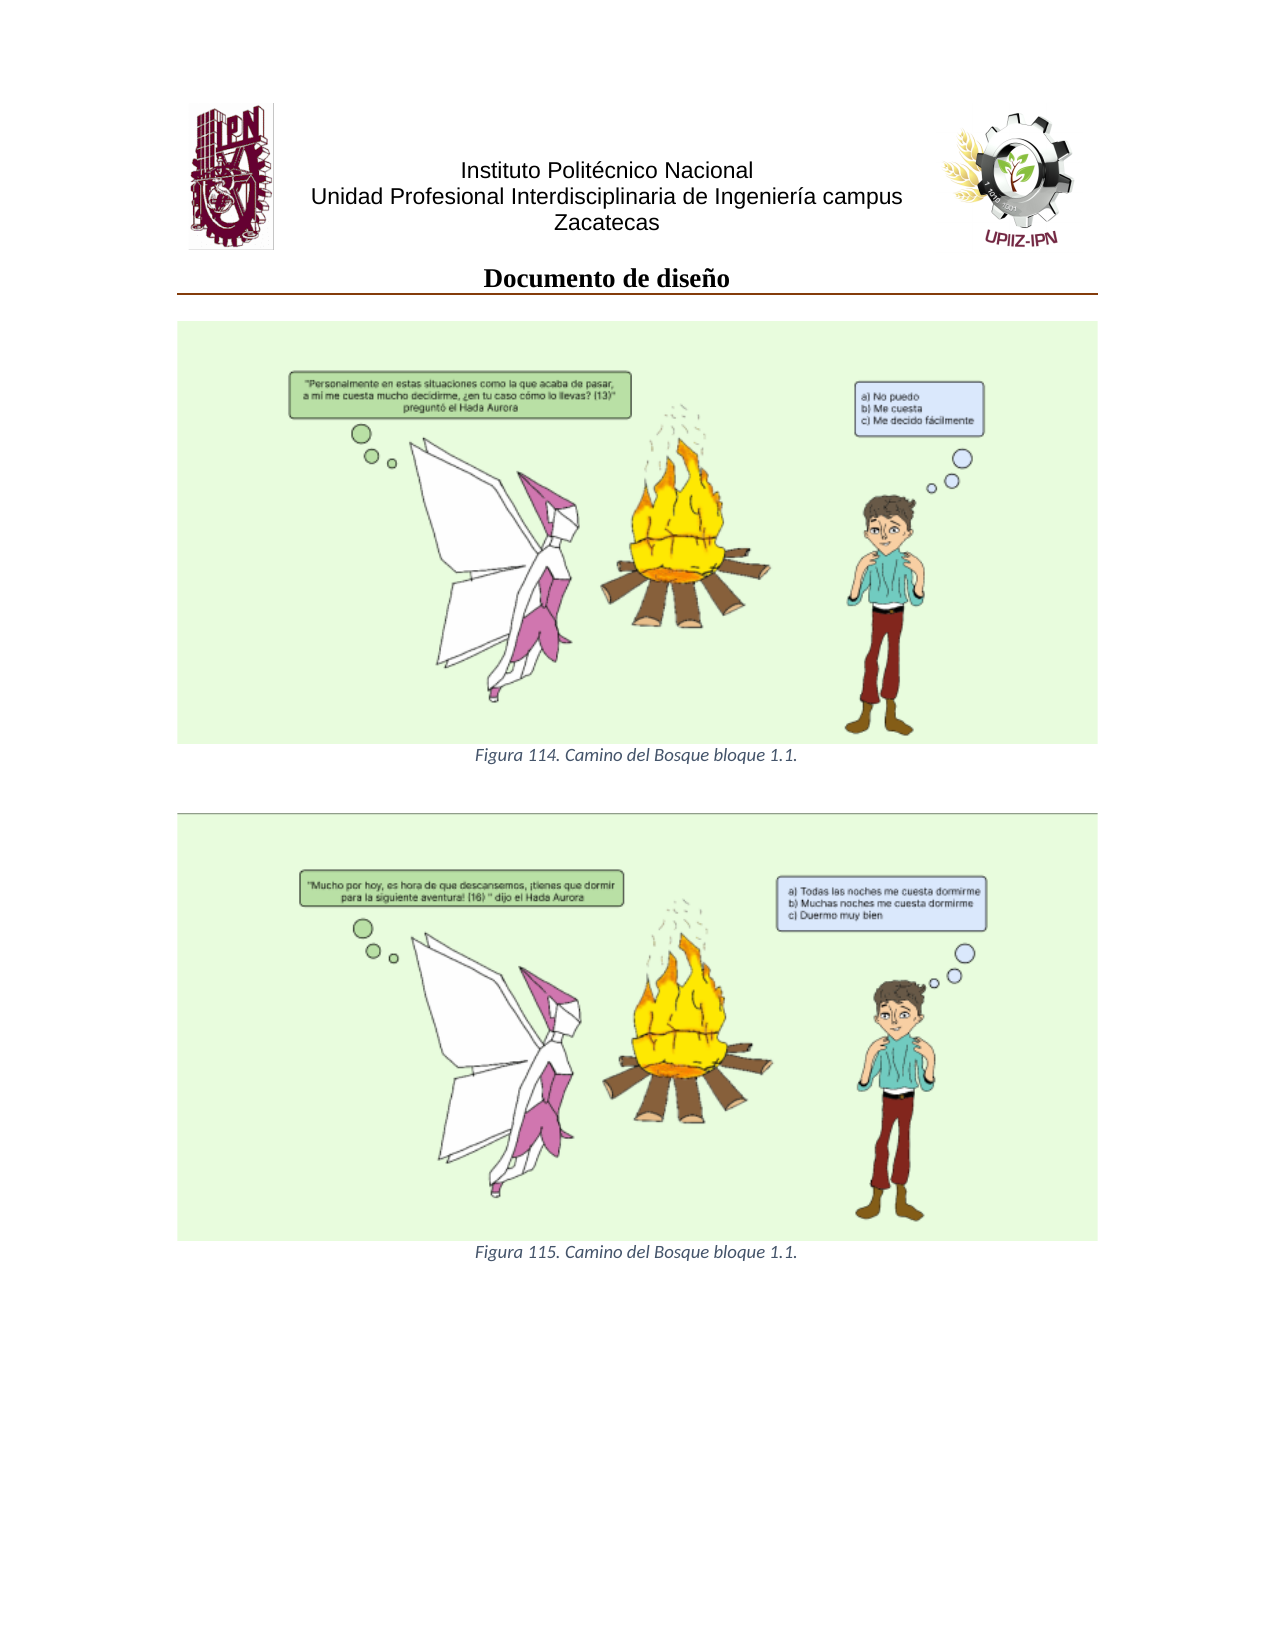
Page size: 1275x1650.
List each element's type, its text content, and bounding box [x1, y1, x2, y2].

picture [188, 103, 274, 250]
picture [177, 321, 1098, 744]
picture [177, 813, 1098, 1241]
text Figura 114. Camino del Bosque bloque 1.1. [177, 744, 1098, 766]
picture [936, 103, 1083, 253]
text Figura 115. Camino del Bosque bloque 1.1. [177, 1241, 1098, 1263]
